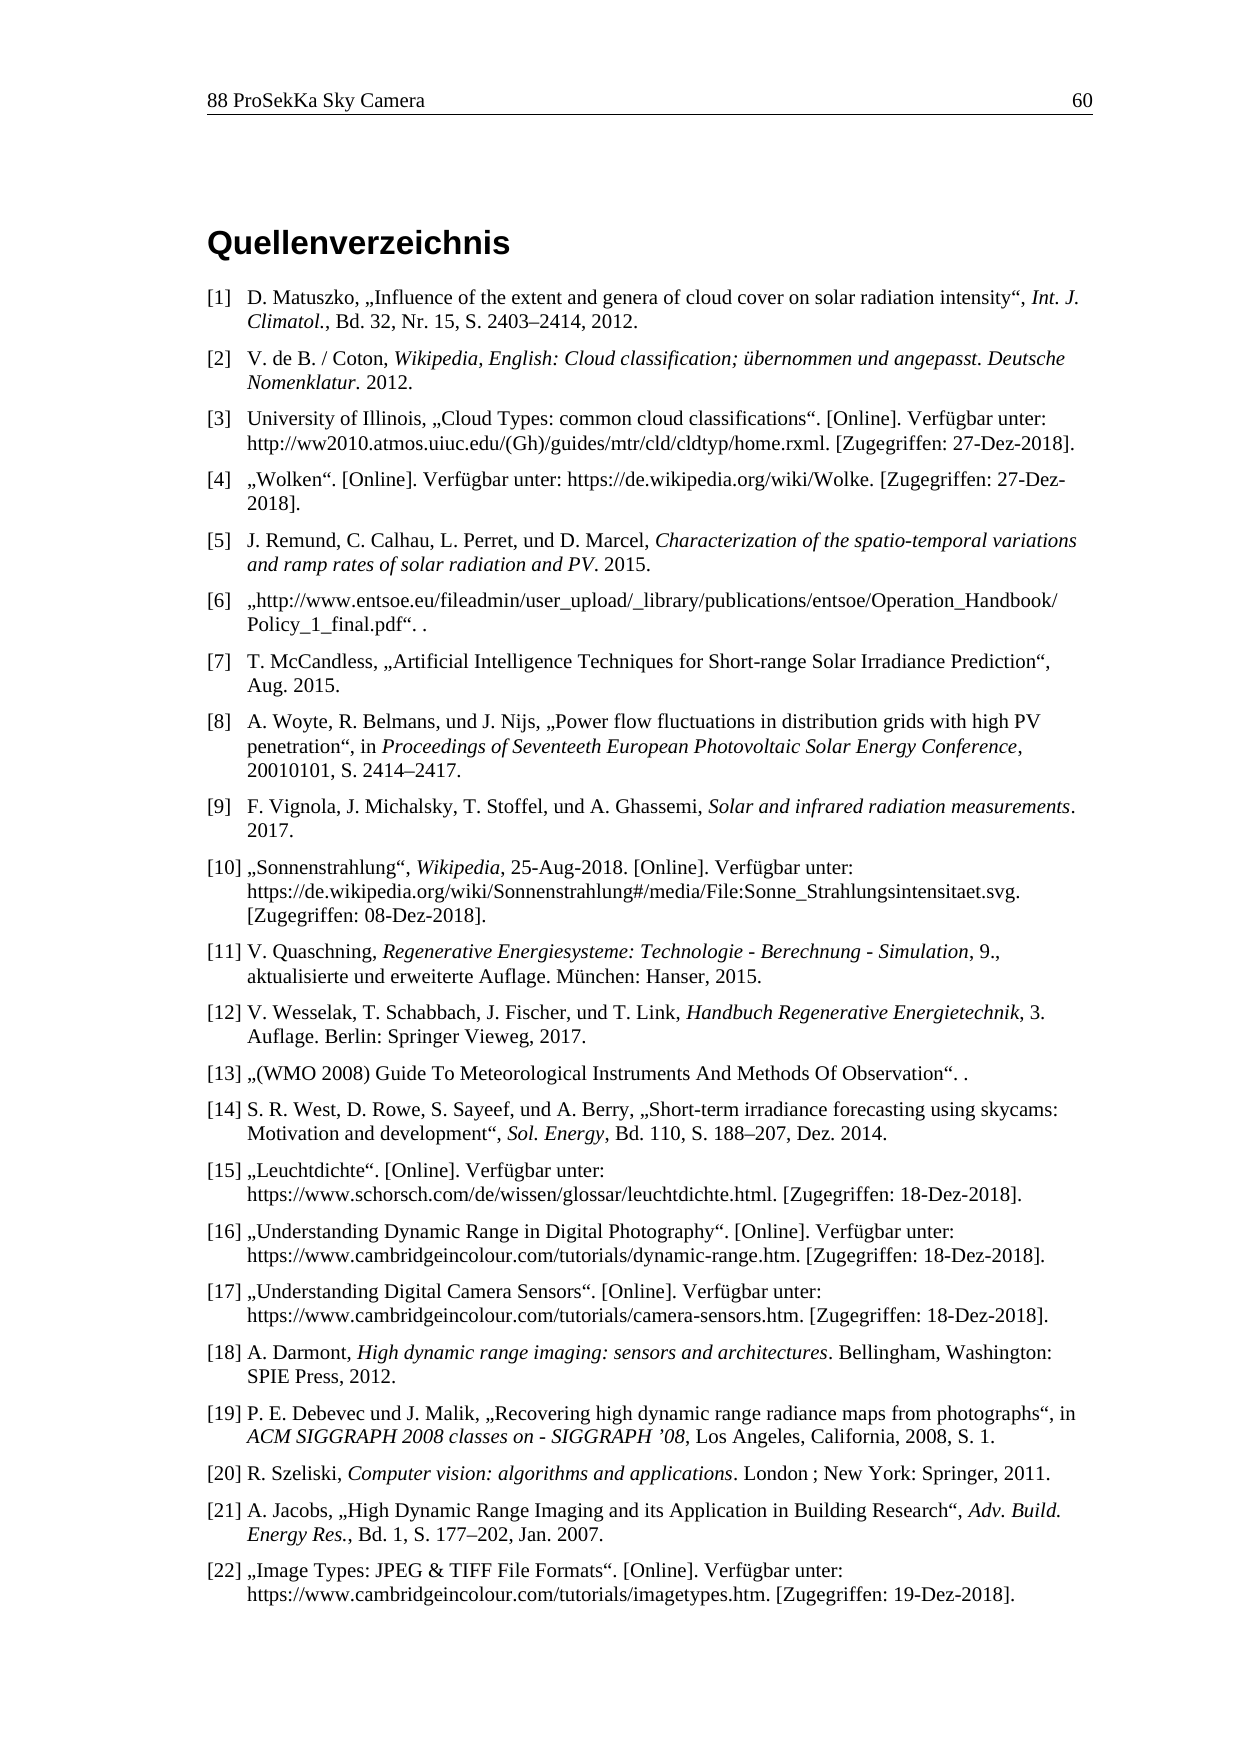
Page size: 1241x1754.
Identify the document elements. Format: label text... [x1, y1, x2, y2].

text [21] A. Jacobs, „High Dynamic Range Imaging and its Application in Building Research“, Adv. Build. Energy Res., Bd. 1, S. 177–202, Jan. 2007. [207, 1498, 1093, 1546]
text [15] „Leuchtdichte“. [Online]. Verfügbar unter: https://www.schorsch.com/de/wissen/glossar/leuchtdichte.html. [Zugegriffen: 18-Dez-2018]. [207, 1158, 1093, 1206]
text [16] „Understanding Dynamic Range in Digital Photography“. [Online]. Verfügbar unter: https://www.cambridgeincolour.com/tutorials/dynamic-range.htm. [Zugegriffen: 18-Dez-2018]. [207, 1218, 1093, 1267]
text [13] „(WMO 2008) Guide To Meteorological Instruments And Methods Of Observation“. . [207, 1061, 1093, 1085]
text [12] V. Wesselak, T. Schabbach, J. Fischer, und T. Link, Handbuch Regenerative Energietechnik, 3. Auflage. Berlin: Springer Vieweg, 2017. [207, 1000, 1093, 1048]
text [20] R. Szeliski, Computer vision: algorithms and applications. London ; New York: Springer, 2011. [207, 1461, 1093, 1485]
text [22] „Image Types: JPEG & TIFF File Formats“. [Online]. Verfügbar unter: https://www.cambridgeincolour.com/tutorials/imagetypes.htm. [Zugegriffen: 19-Dez-2018]. [207, 1558, 1093, 1606]
text [3] University of Illinois, „Cloud Types: common cloud classifications“. [Online]. Verfügbar unter: http://ww2010.atmos.uiuc.edu/(Gh)/guides/mtr/cld/cldtyp/home.rxml. [Zugegriffen: 27-Dez-2018]. [207, 406, 1093, 454]
text [6] „http://www.entsoe.eu/fileadmin/user_upload/_library/publications/entsoe/Operation_Handbook/Policy_1_final.pdf“. . [207, 588, 1093, 636]
text [1] D. Matuszko, „Influence of the extent and genera of cloud cover on solar radiation intensity“, Int. J. Climatol., Bd. 32, Nr. 15, S. 2403–2414, 2012. [207, 285, 1093, 333]
subtitle Quellenverzeichnis [207, 223, 1093, 261]
text [5] J. Remund, C. Calhau, L. Perret, und D. Marcel, Characterization of the spatio-temporal variations and ramp rates of solar radiation and PV. 2015. [207, 528, 1093, 576]
text [8] A. Woyte, R. Belmans, und J. Nijs, „Power flow fluctuations in distribution grids with high PV penetration“, in Proceedings of Seventeeth European Photovoltaic Solar Energy Conference, 20010101, S. 2414–2417. [207, 709, 1093, 782]
text [9] F. Vignola, J. Michalsky, T. Stoffel, und A. Ghassemi, Solar and infrared radiation measurements. 2017. [207, 794, 1093, 842]
text [4] „Wolken“. [Online]. Verfügbar unter: https://de.wikipedia.org/wiki/Wolke. [Zugegriffen: 27-Dez-2018]. [207, 467, 1093, 515]
text [7] T. McCandless, „Artificial Intelligence Techniques for Short-range Solar Irradiance Prediction“, Aug. 2015. [207, 649, 1093, 697]
text [18] A. Darmont, High dynamic range imaging: sensors and architectures. Bellingham, Washington: SPIE Press, 2012. [207, 1340, 1093, 1388]
text [11] V. Quaschning, Regenerative Energiesysteme: Technologie - Berechnung - Simulation, 9., aktualisierte und erweiterte Auflage. München: Hanser, 2015. [207, 939, 1093, 988]
text [2] V. de B. / Coton, Wikipedia, English: Cloud classification; übernommen und angepasst. Deutsche Nomenklatur. 2012. [207, 346, 1093, 394]
text [17] „Understanding Digital Camera Sensors“. [Online]. Verfügbar unter: https://www.cambridgeincolour.com/tutorials/camera-sensors.htm. [Zugegriffen: 18-Dez-2018]. [207, 1279, 1093, 1327]
text [19] P. E. Debevec und J. Malik, „Recovering high dynamic range radiance maps from photographs“, in ACM SIGGRAPH 2008 classes on - SIGGRAPH ’08, Los Angeles, California, 2008, S. 1. [207, 1400, 1093, 1448]
text [10] „Sonnenstrahlung“, Wikipedia, 25-Aug-2018. [Online]. Verfügbar unter: https://de.wikipedia.org/wiki/Sonnenstrahlung#/media/File:Sonne_Strahlungsintensitaet.svg. [Zugegriffen: 08-Dez-2018]. [207, 855, 1093, 927]
text [14] S. R. West, D. Rowe, S. Sayeef, und A. Berry, „Short-term irradiance forecasting using skycams: Motivation and development“, Sol. Energy, Bd. 110, S. 188–207, Dez. 2014. [207, 1097, 1093, 1145]
